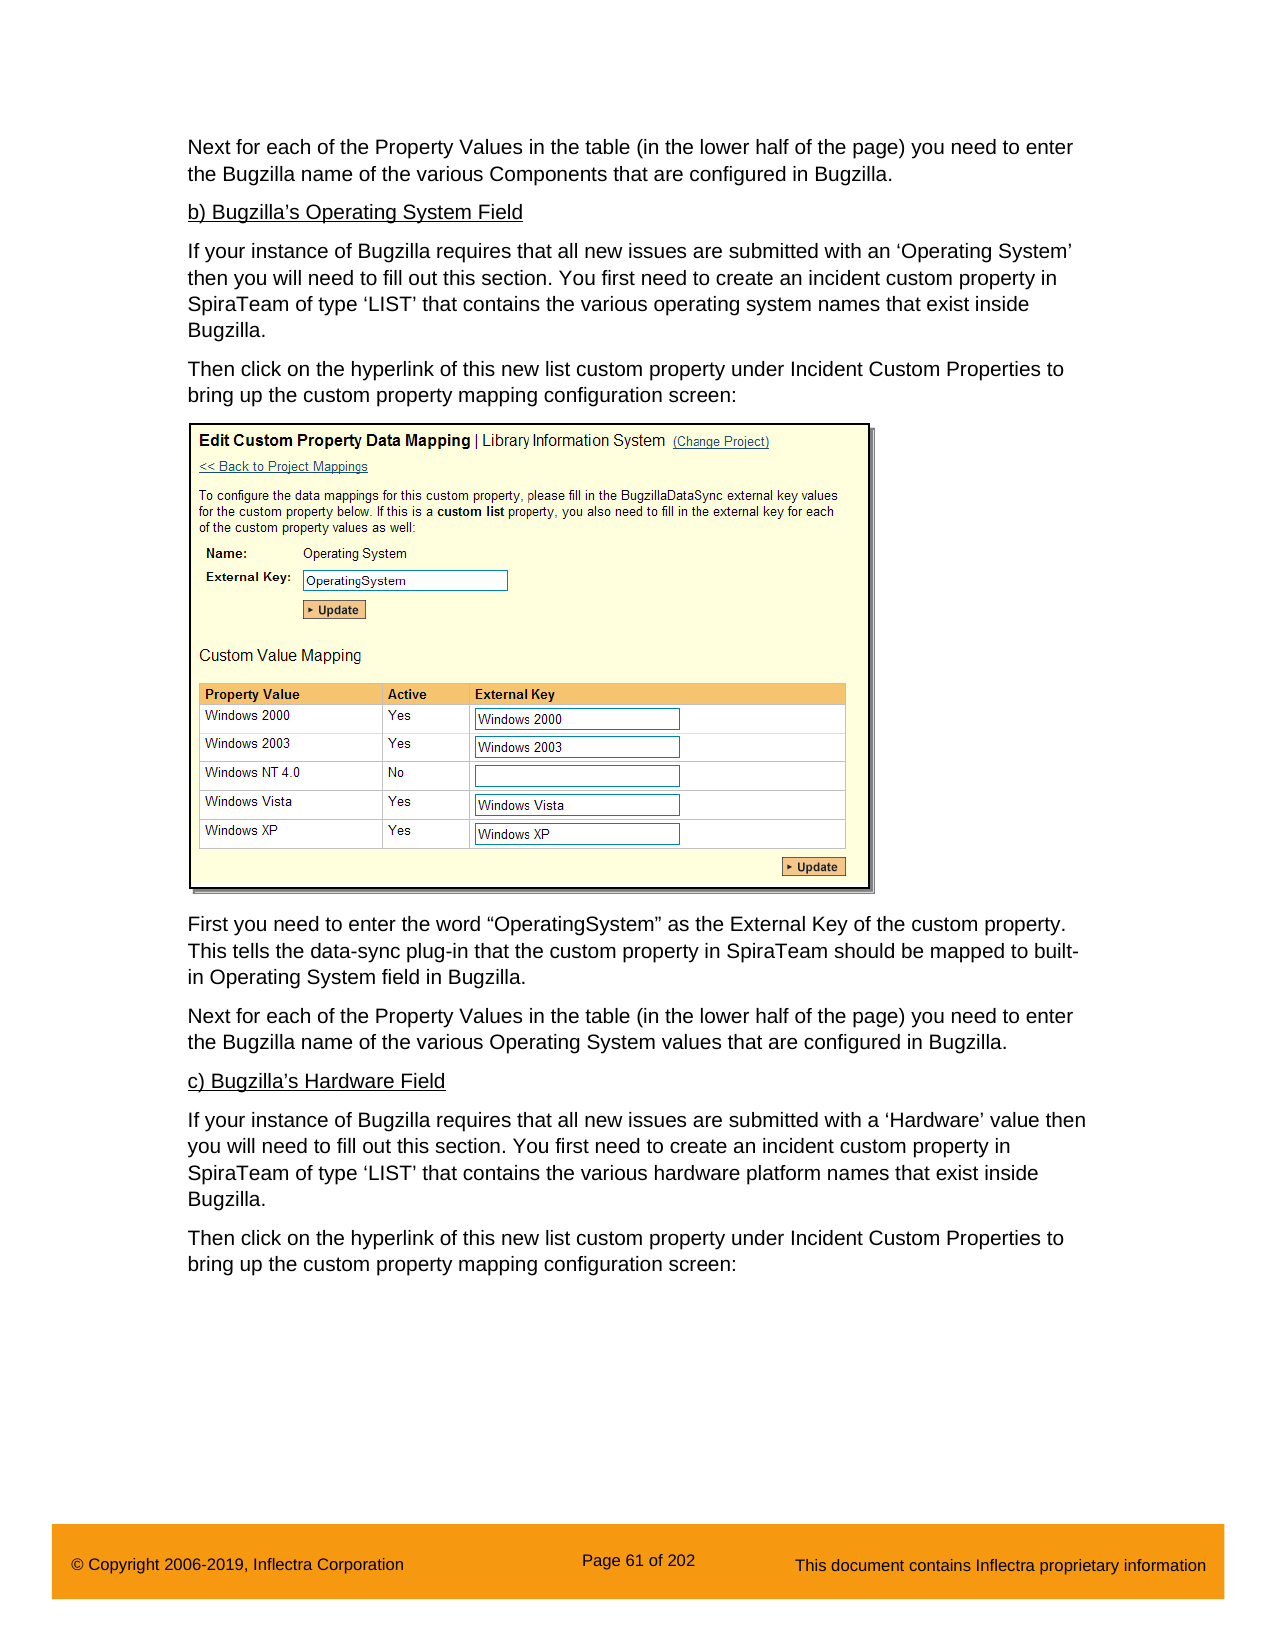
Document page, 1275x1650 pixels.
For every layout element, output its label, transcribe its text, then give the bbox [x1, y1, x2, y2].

picture [191, 425, 868, 887]
text Then click on the hyperlink of this new list custom property under Incident Custom Properties to bring up the custom property mapping configuration screen: [187, 357, 1087, 407]
text b) Bugzilla’s Operating System Field [187, 200, 1087, 224]
text First you need to enter the word “OperatingSystem” as the External Key of the custom property. This tells the data-sync plug-in that the custom property in SpiraTeam should be mapped to built-in Operating System field in Bugzilla. [187, 912, 1087, 989]
text Next for each of the Property Values in the table (in the lower half of the page) you need to enter the Bugzilla name of the various Components that are configured in Bugzilla. [187, 135, 1087, 185]
text Next for each of the Property Values in the table (in the lower half of the page) you need to enter the Bugzilla name of the various Operating System values that are configured in Bugzilla. [187, 1004, 1087, 1054]
text Then click on the hyperlink of this new list custom property under Incident Custom Properties to bring up the custom property mapping configuration screen: [187, 1226, 1087, 1276]
text If your instance of Bugzilla requires that all new issues are submitted with an ‘Operating System’ then you will need to fill out this section. You first need to create an incident custom property in SpiraTeam of type ‘LIST’ that contains the various operating system names that exist inside Bugzilla. [187, 239, 1087, 342]
text If your instance of Bugzilla requires that all new issues are submitted with a ‘Hardware’ value then you will need to fill out this section. You first need to create an incident custom property in SpiraTeam of type ‘LIST’ that contains the various hardware platform names that exist inside Bugzilla. [187, 1108, 1087, 1211]
text c) Bugzilla’s Hardware Field [187, 1069, 1087, 1093]
